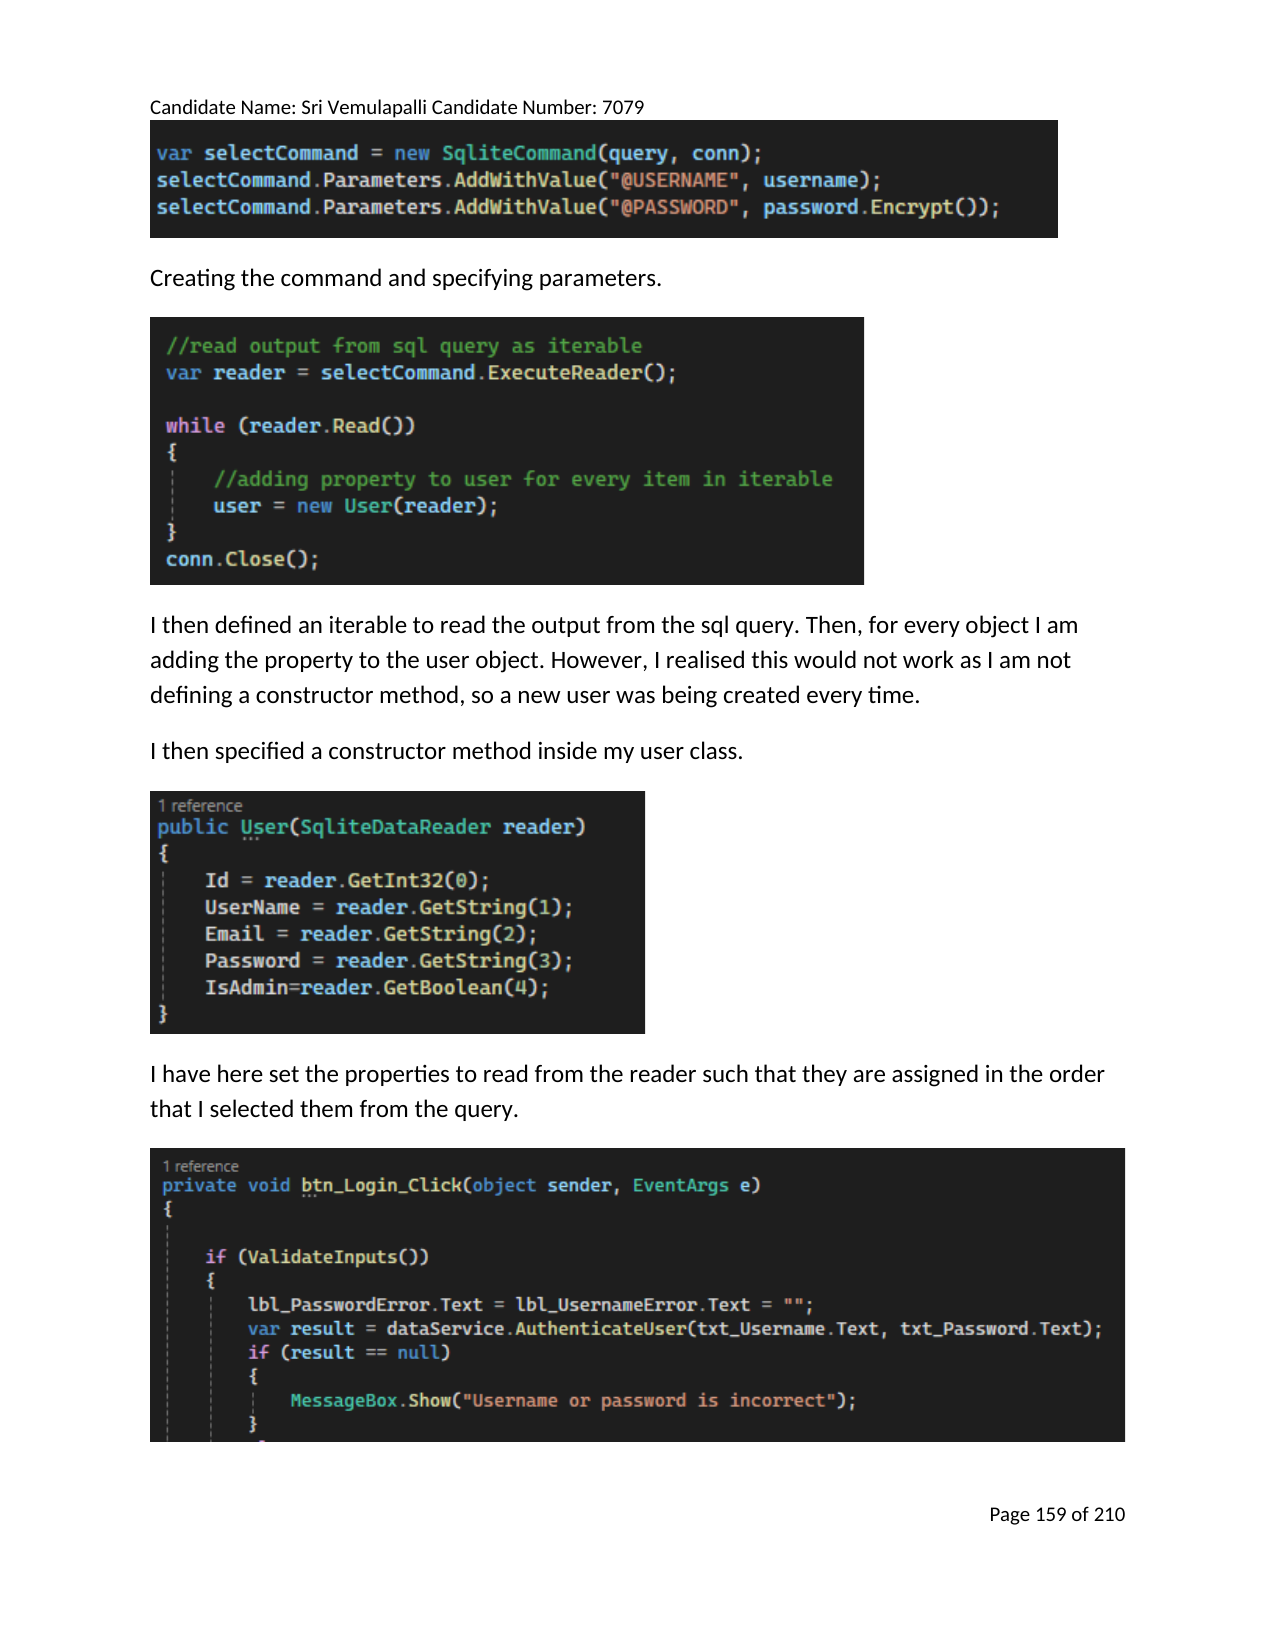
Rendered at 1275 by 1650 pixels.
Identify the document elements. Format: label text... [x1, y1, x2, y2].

text I then specified a constructor method inside my user class. [150, 735, 1125, 766]
text Creating the command and specifying parameters. [150, 262, 1125, 292]
picture [150, 1148, 1125, 1442]
text I then defined an iterable to read the output from the sql query. Then, for every object I am adding the property to the user object. However, I realised this would not work as I am not defining a constructor method, so a new user was being created every time. [150, 609, 1125, 710]
picture [150, 317, 865, 585]
text I have here set the properties to read from the reader such that they are assigned in the order that I selected them from the query. [150, 1058, 1125, 1123]
picture [150, 791, 646, 1034]
picture [150, 120, 1058, 238]
